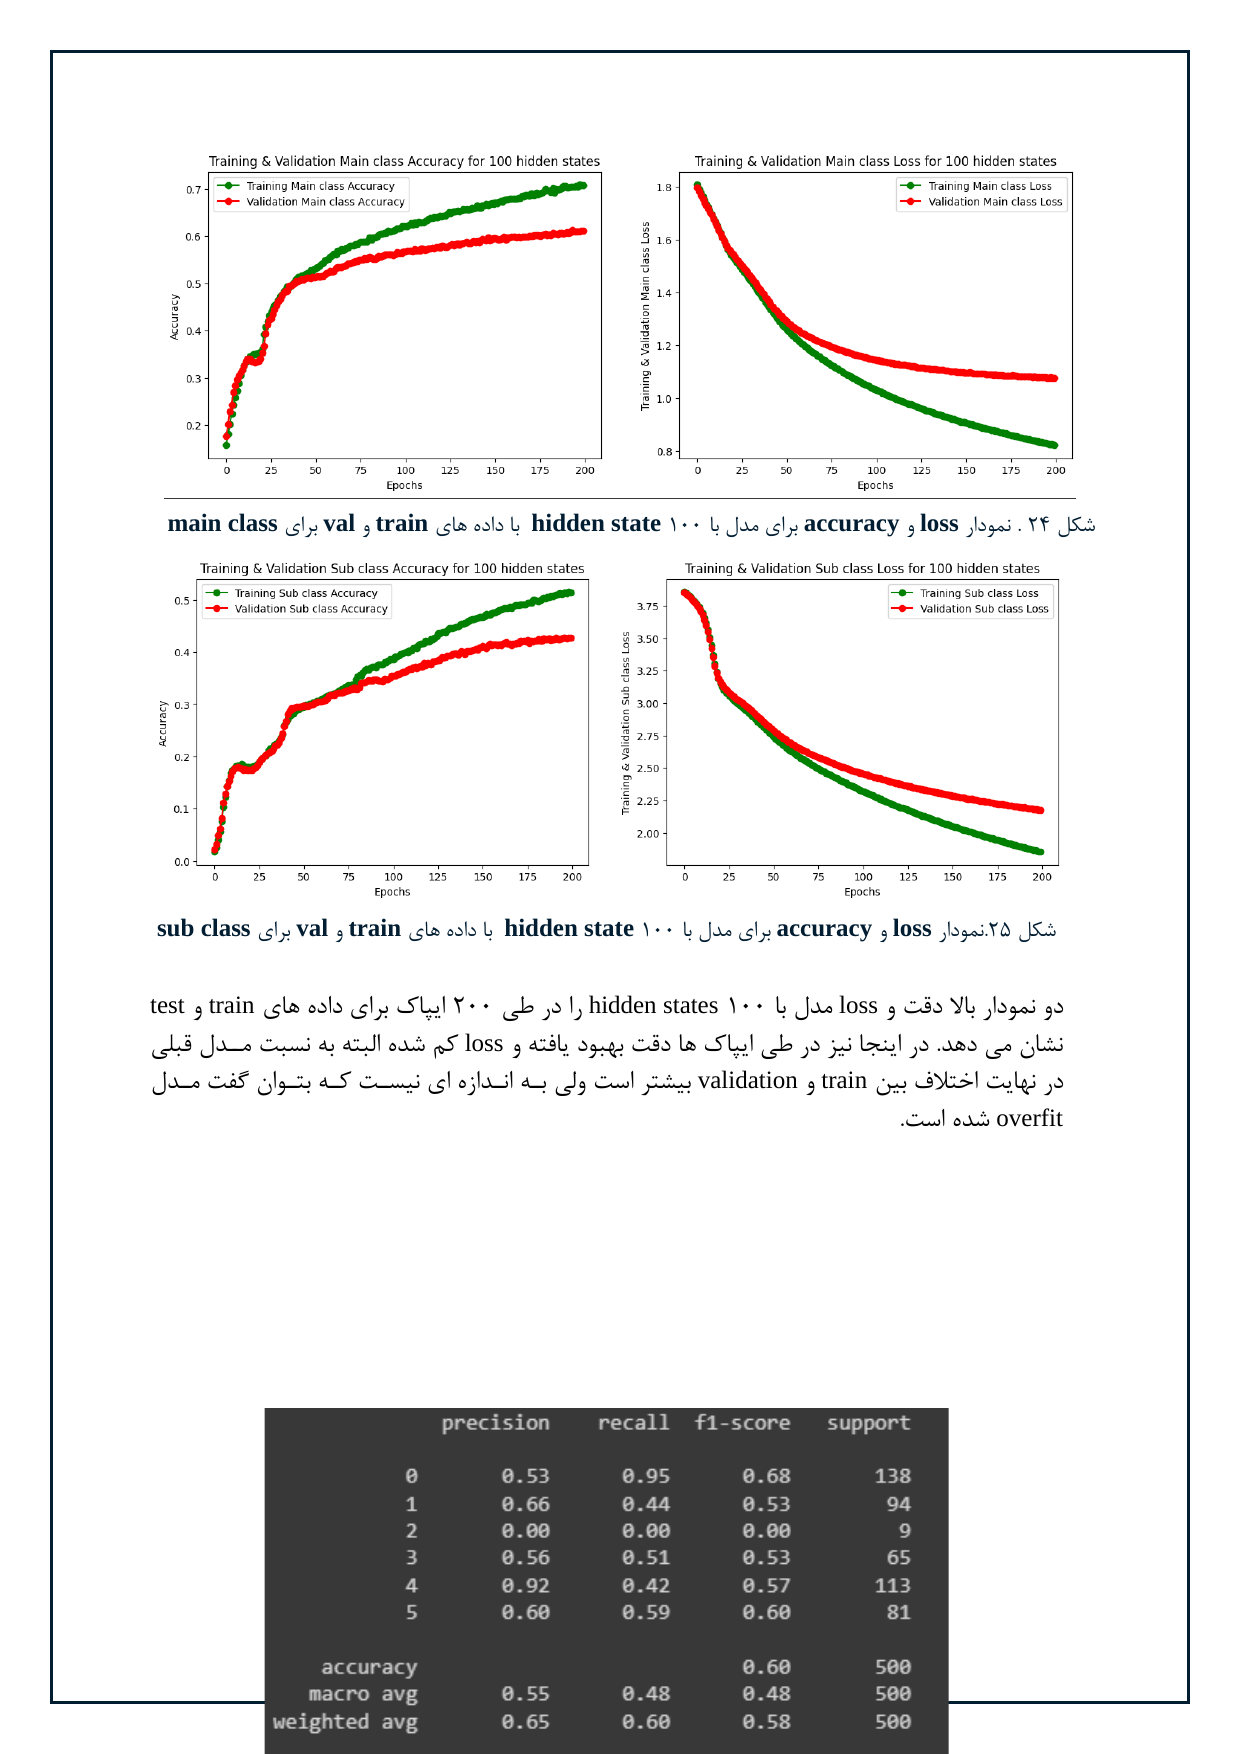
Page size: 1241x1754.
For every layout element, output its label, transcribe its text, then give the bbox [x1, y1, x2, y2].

text دو نمودار بالا دقت و loss مدل با 100 hidden states را در طی 200 ایپاک برای داده های train و test نشان می دهد. در اینجا نیز در طی ایپاک ها دقت بهبود یافته و loss کم شده البته به نسبت مدل قبلی در نهایت اختلاف بین train و validation بیشتر است ولی به اندازه ای نیست که بتوان گفت مدل overfit شده است. [150, 990, 1063, 1137]
picture [164, 150, 1077, 499]
picture [264, 1408, 949, 1754]
picture [151, 555, 1064, 904]
